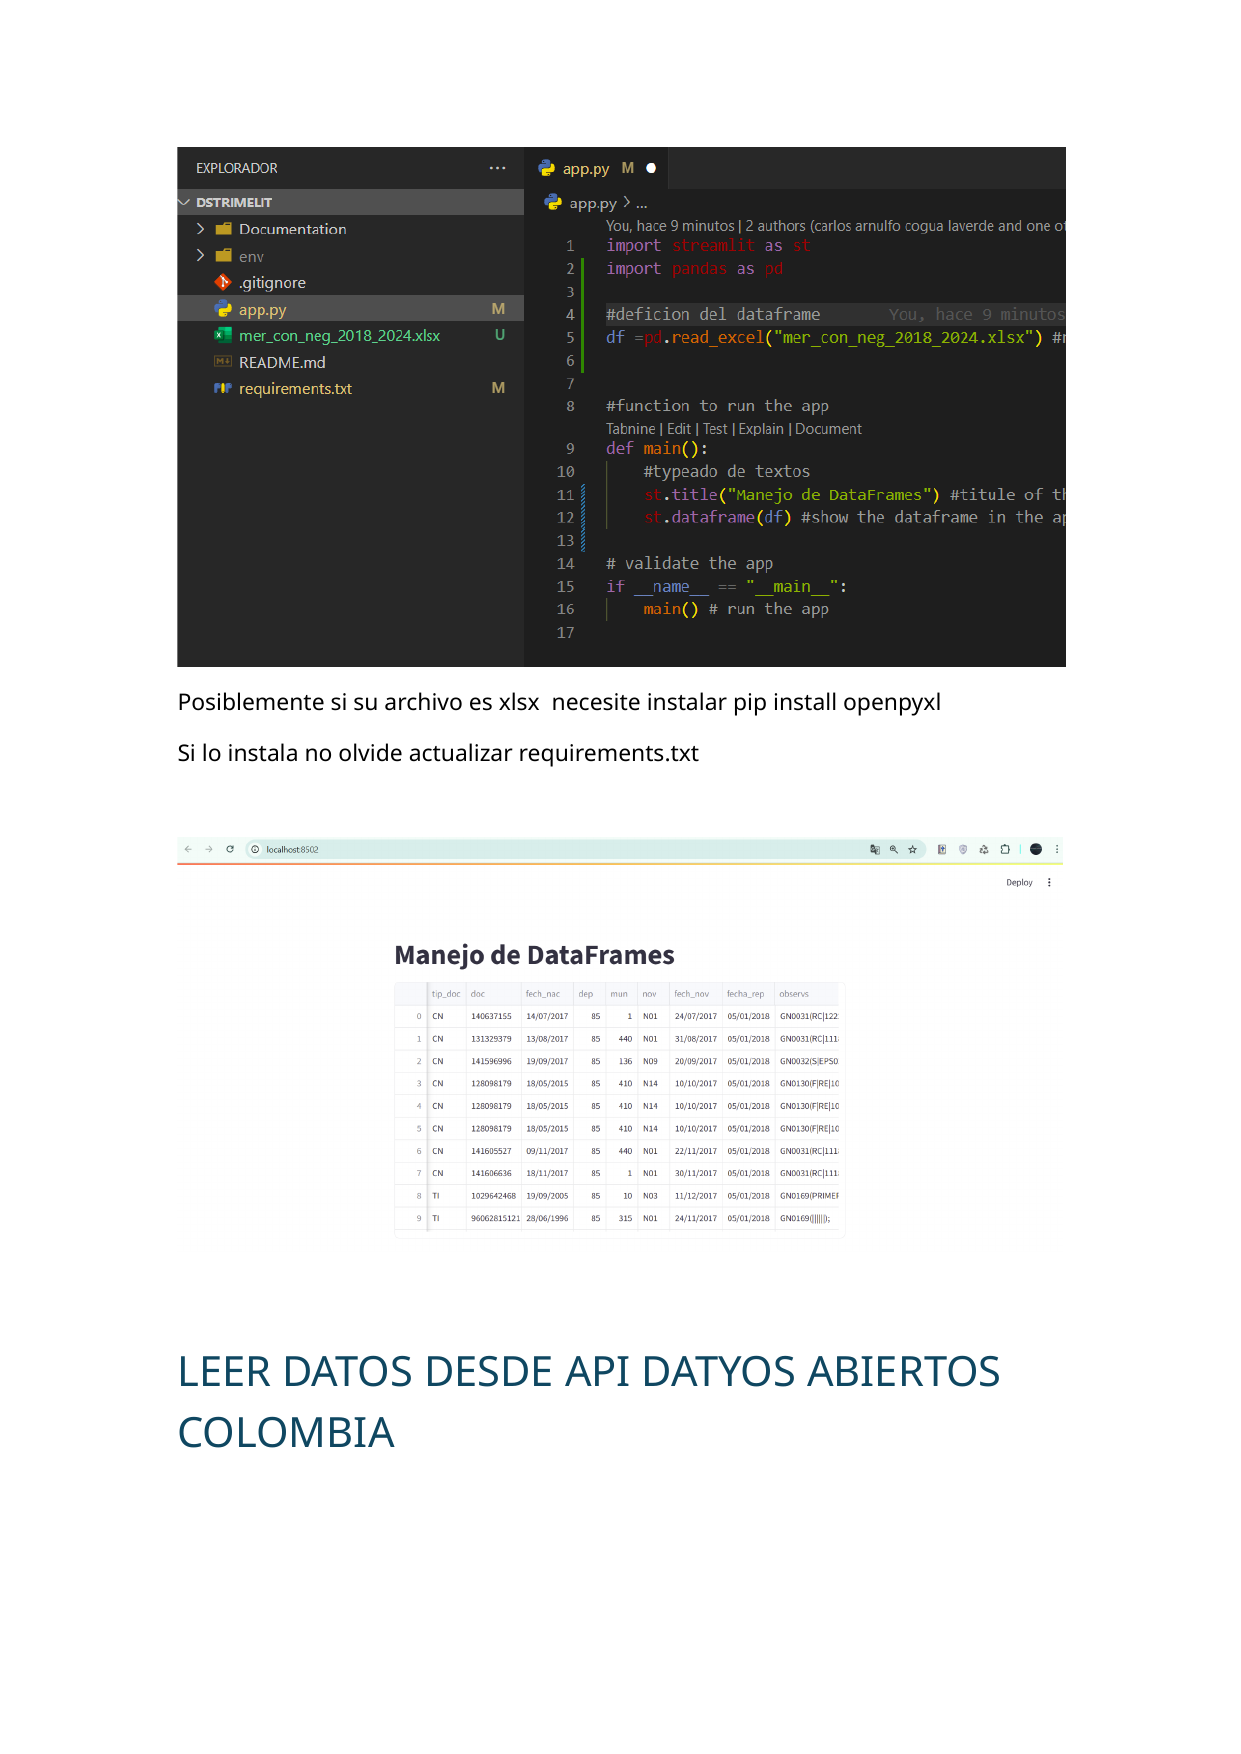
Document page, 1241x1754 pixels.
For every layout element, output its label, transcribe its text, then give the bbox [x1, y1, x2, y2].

text Si lo instala no olvide actualizar requirements.txt [177, 737, 1063, 768]
picture [177, 147, 1066, 667]
picture [177, 837, 1063, 1252]
subtitle LEER DATOS DESDE API DATYOS ABIERTOS COLOMBIA [177, 1342, 1063, 1460]
text Posiblemente si su archivo es xlsx necesite instalar pip install openpyxl [177, 686, 1063, 717]
